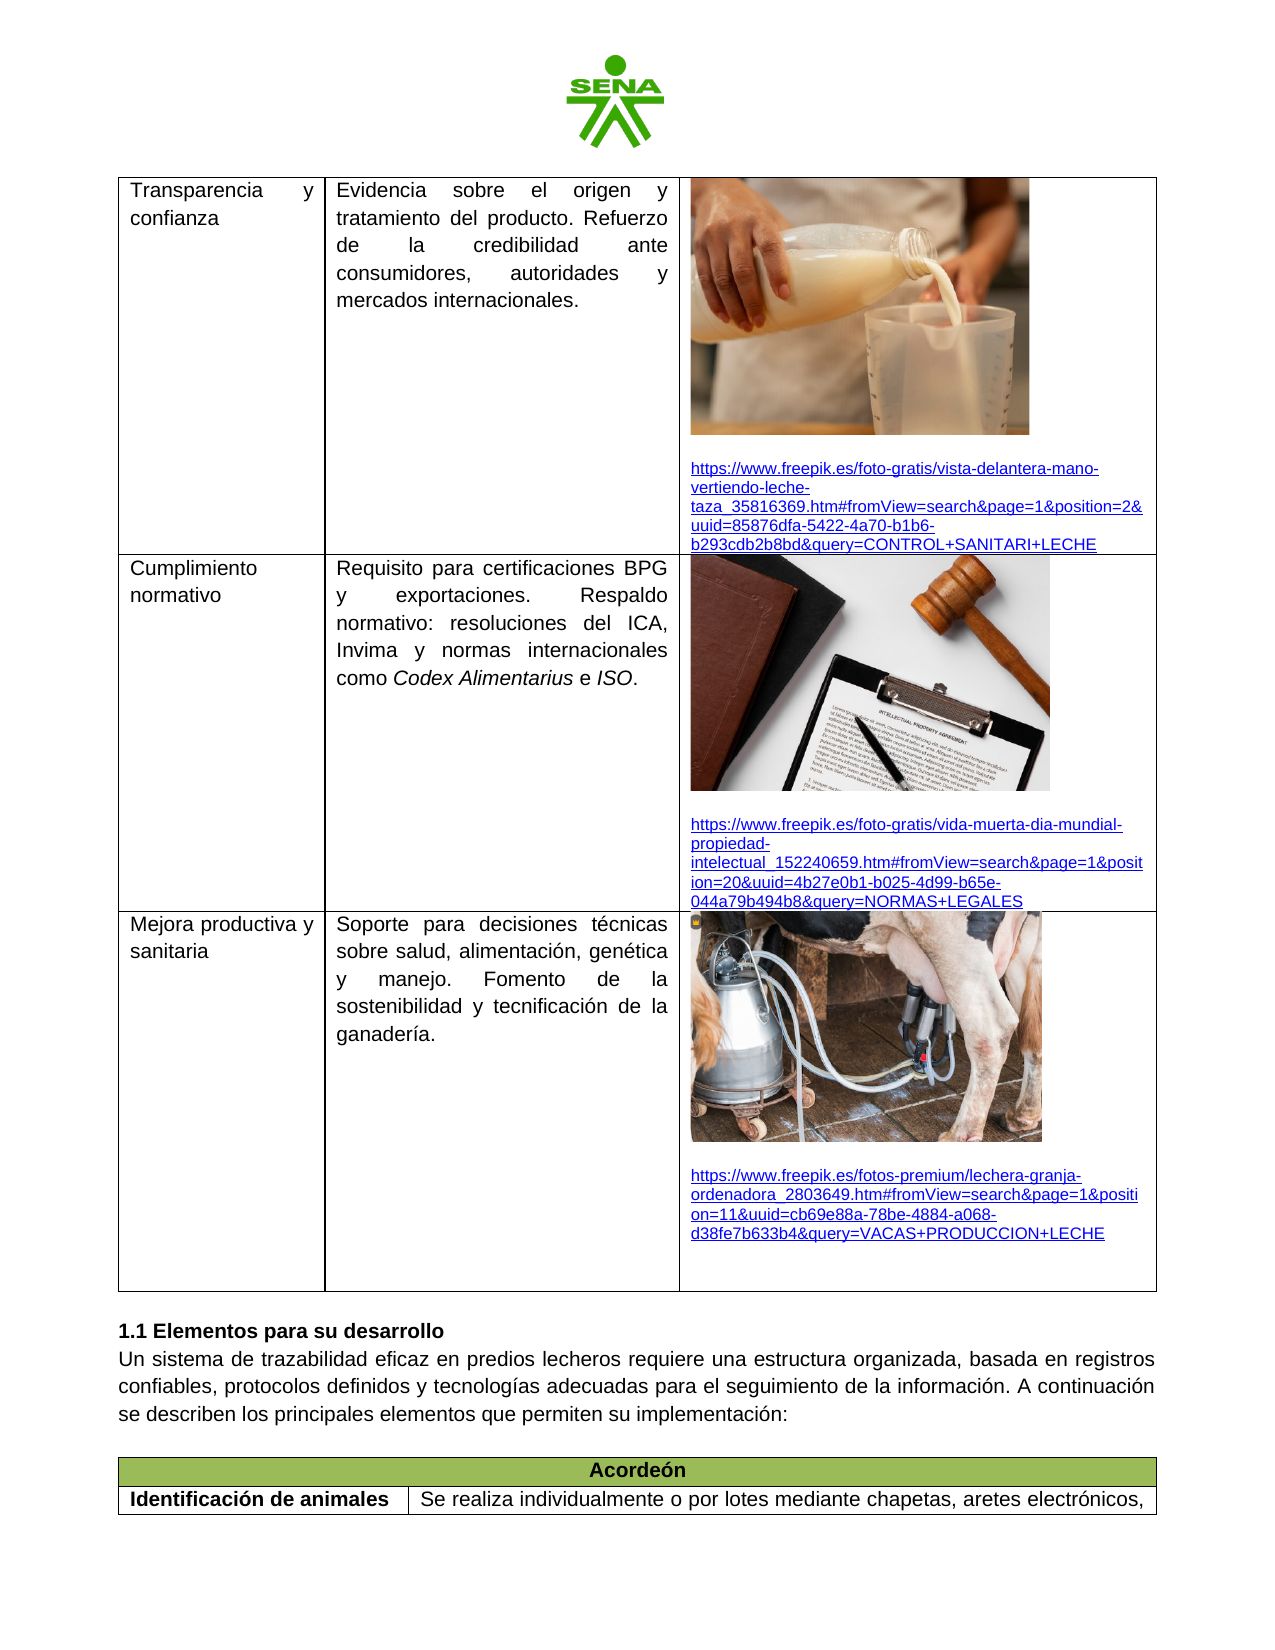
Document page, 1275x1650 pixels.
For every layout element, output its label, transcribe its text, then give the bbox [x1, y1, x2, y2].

table_cell https://www.freepik.es/fotos-premium/lechera-granja-ordenadora_2803649.htm#fromView=search&page=1&position=11&uuid=cb69e88a-78be-4884-a068-d38fe7b633b4&query=VACAS+PRODUCCION+LECHE [680, 912, 1156, 1291]
picture [690, 555, 1050, 791]
picture [566, 55, 664, 148]
table_cell Mejora productiva y sanitaria [119, 912, 324, 1291]
text 1.1 Elementos para su desarrollo [118, 1319, 1157, 1343]
table_cell Identificación de animales [119, 1487, 408, 1514]
table_cell Transparencia y confianza [119, 178, 324, 554]
text Un sistema de trazabilidad eficaz en predios lecheros requiere una estructura organizada, basada en registros confiables, protocolos definidos y tecnologías adecuadas para el seguimiento de la información. A continuación se describen los principales elementos que permiten su implementación: [118, 1347, 1157, 1426]
table_cell Soporte para decisiones técnicas sobre salud, alimentación, genética y manejo. Fomento de la sostenibilidad y tecnificación de la ganadería. [326, 912, 679, 1291]
table_cell Evidencia sobre el origen y tratamiento del producto. Refuerzo de la credibilidad ante consumidores, autoridades y mercados internacionales. [326, 178, 679, 554]
table_cell https://www.freepik.es/foto-gratis/vida-muerta-dia-mundial-propiedad-intelectual_152240659.htm#fromView=search&page=1&position=20&uuid=4b27e0b1-b025-4d99-b65e-044a79b494b8&query=NORMAS+LEGALES [680, 555, 1156, 911]
table_cell Cumplimiento normativo [119, 555, 324, 911]
picture [690, 178, 1030, 435]
picture [690, 911, 1043, 1142]
table_cell Requisito para certificaciones BPG y exportaciones. Respaldo normativo: resoluciones del ICA, Invima y normas internacionales como Codex Alimentarius e ISO. [326, 555, 679, 911]
table_cell https://www.freepik.es/foto-gratis/vista-delantera-mano-vertiendo-leche-taza_35816369.htm#fromView=search&page=1&position=2&uuid=85876dfa-5422-4a70-b1b6-b293cdb2b8bd&query=CONTROL+SANITARI+LECHE [680, 178, 1156, 554]
table_header Acordeón [119, 1458, 1156, 1486]
